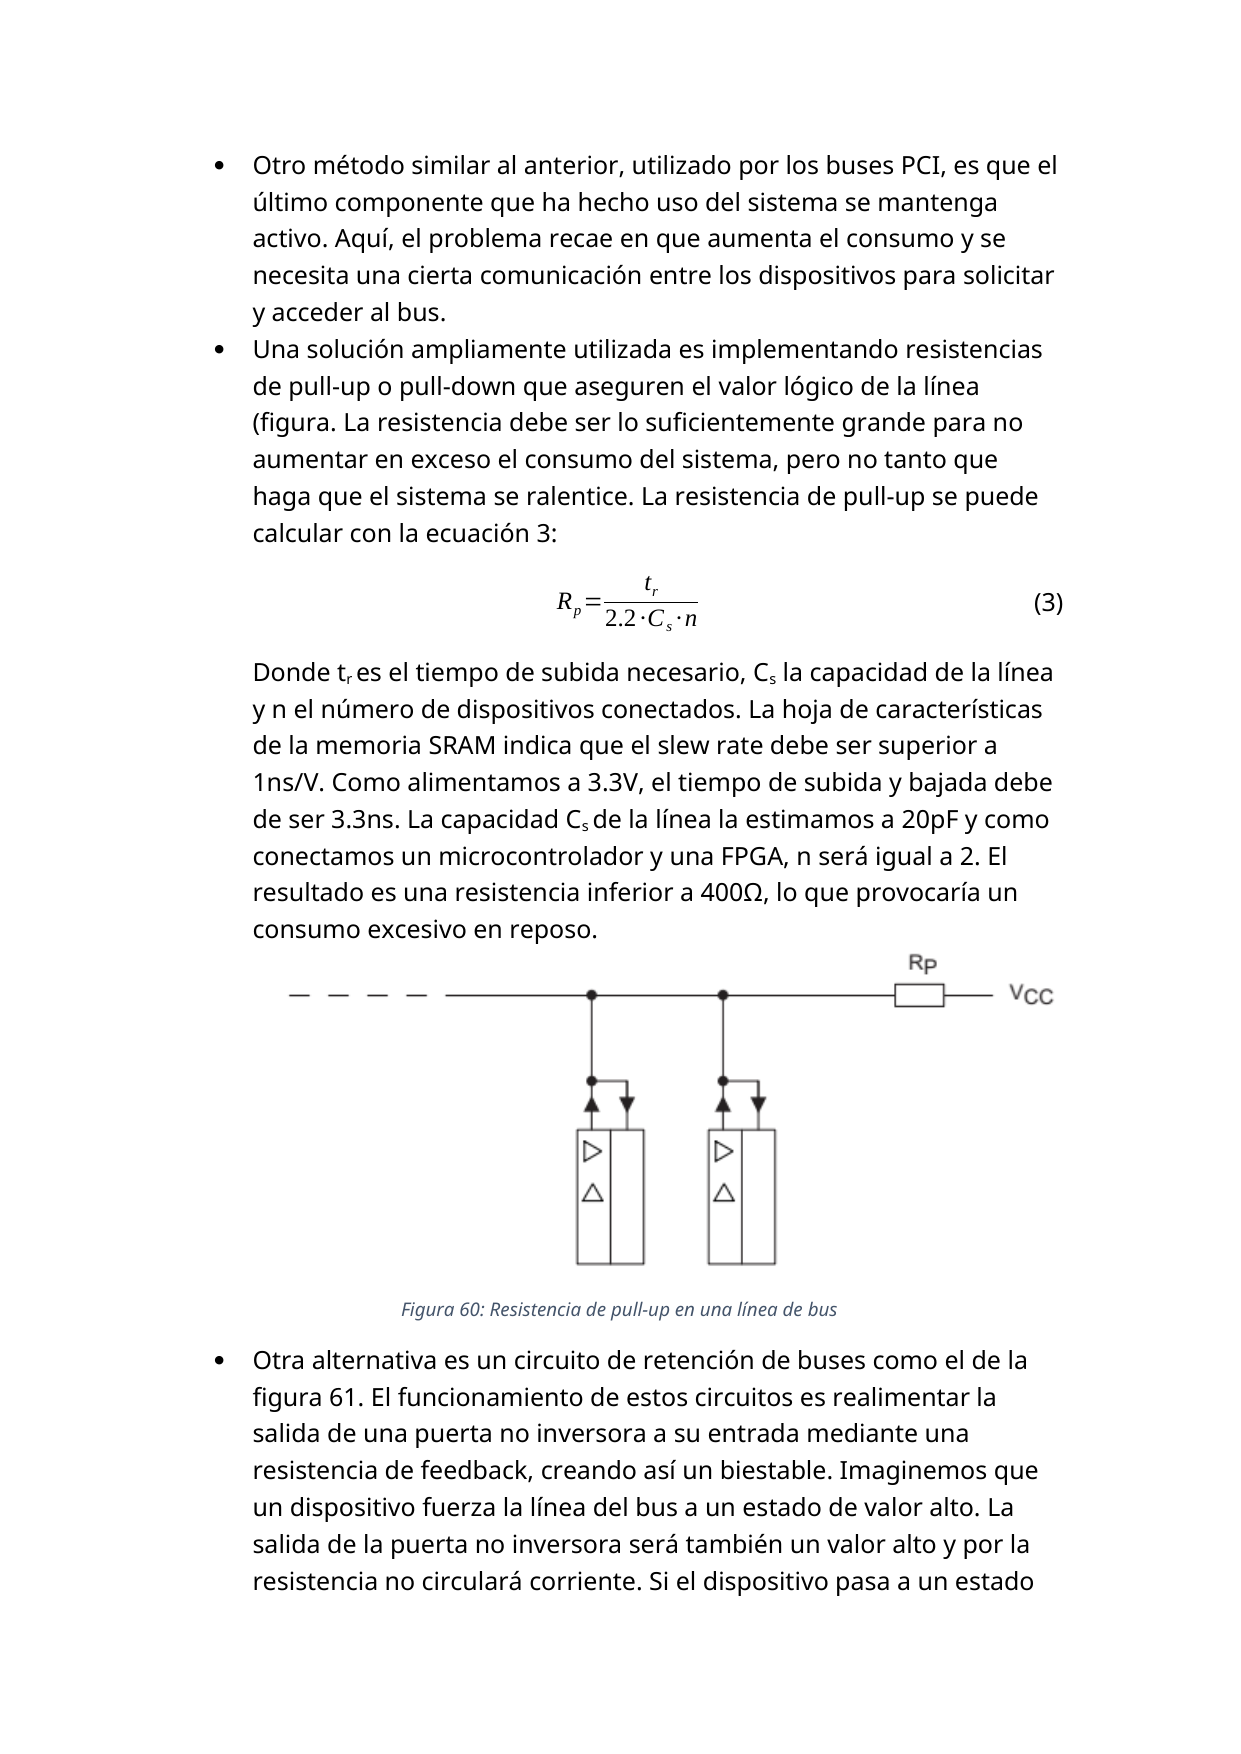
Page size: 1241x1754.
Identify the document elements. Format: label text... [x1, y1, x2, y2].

list Otro método similar al anterior, utilizado por los buses PCI, es que el último componente que ha hecho uso del sistema se mantenga activo. Aquí, el problema recae en que aumenta el consumo y se necesita una cierta comunicación entre los dispositivos para solicitar y acceder al bus. [215, 148, 1063, 329]
picture [252, 948, 1087, 1277]
list Donde tr es el tiempo de subida necesario, Cs la capacidad de la línea y n el número de dispositivos conectados. La hoja de características de la memoria SRAM indica que el slew rate debe ser superior a 1ns/V. Como alimentamos a 3.3V, el tiempo de subida y bajada debe de ser 3.3ns. La capacidad Cs de la línea la estimamos a 20pF y como conectamos un microcontrolador y una FPGA, n será igual a 2. El resultado es una resistencia inferior a 400Ω, lo que provocaría un consumo excesivo en reposo. [252, 654, 1063, 946]
list Una solución ampliamente utilizada es implementando resistencias de pull-up o pull-down que aseguren el valor lógico de la línea (figura. La resistencia debe ser lo suficientemente grande para no aumentar en exceso el consumo del sistema, pero no tanto que haga que el sistema se ralentice. La resistencia de pull-up se puede calcular con la ecuación 3: [215, 331, 1063, 549]
text (3) [215, 569, 1063, 635]
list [215, 1342, 1063, 1597]
